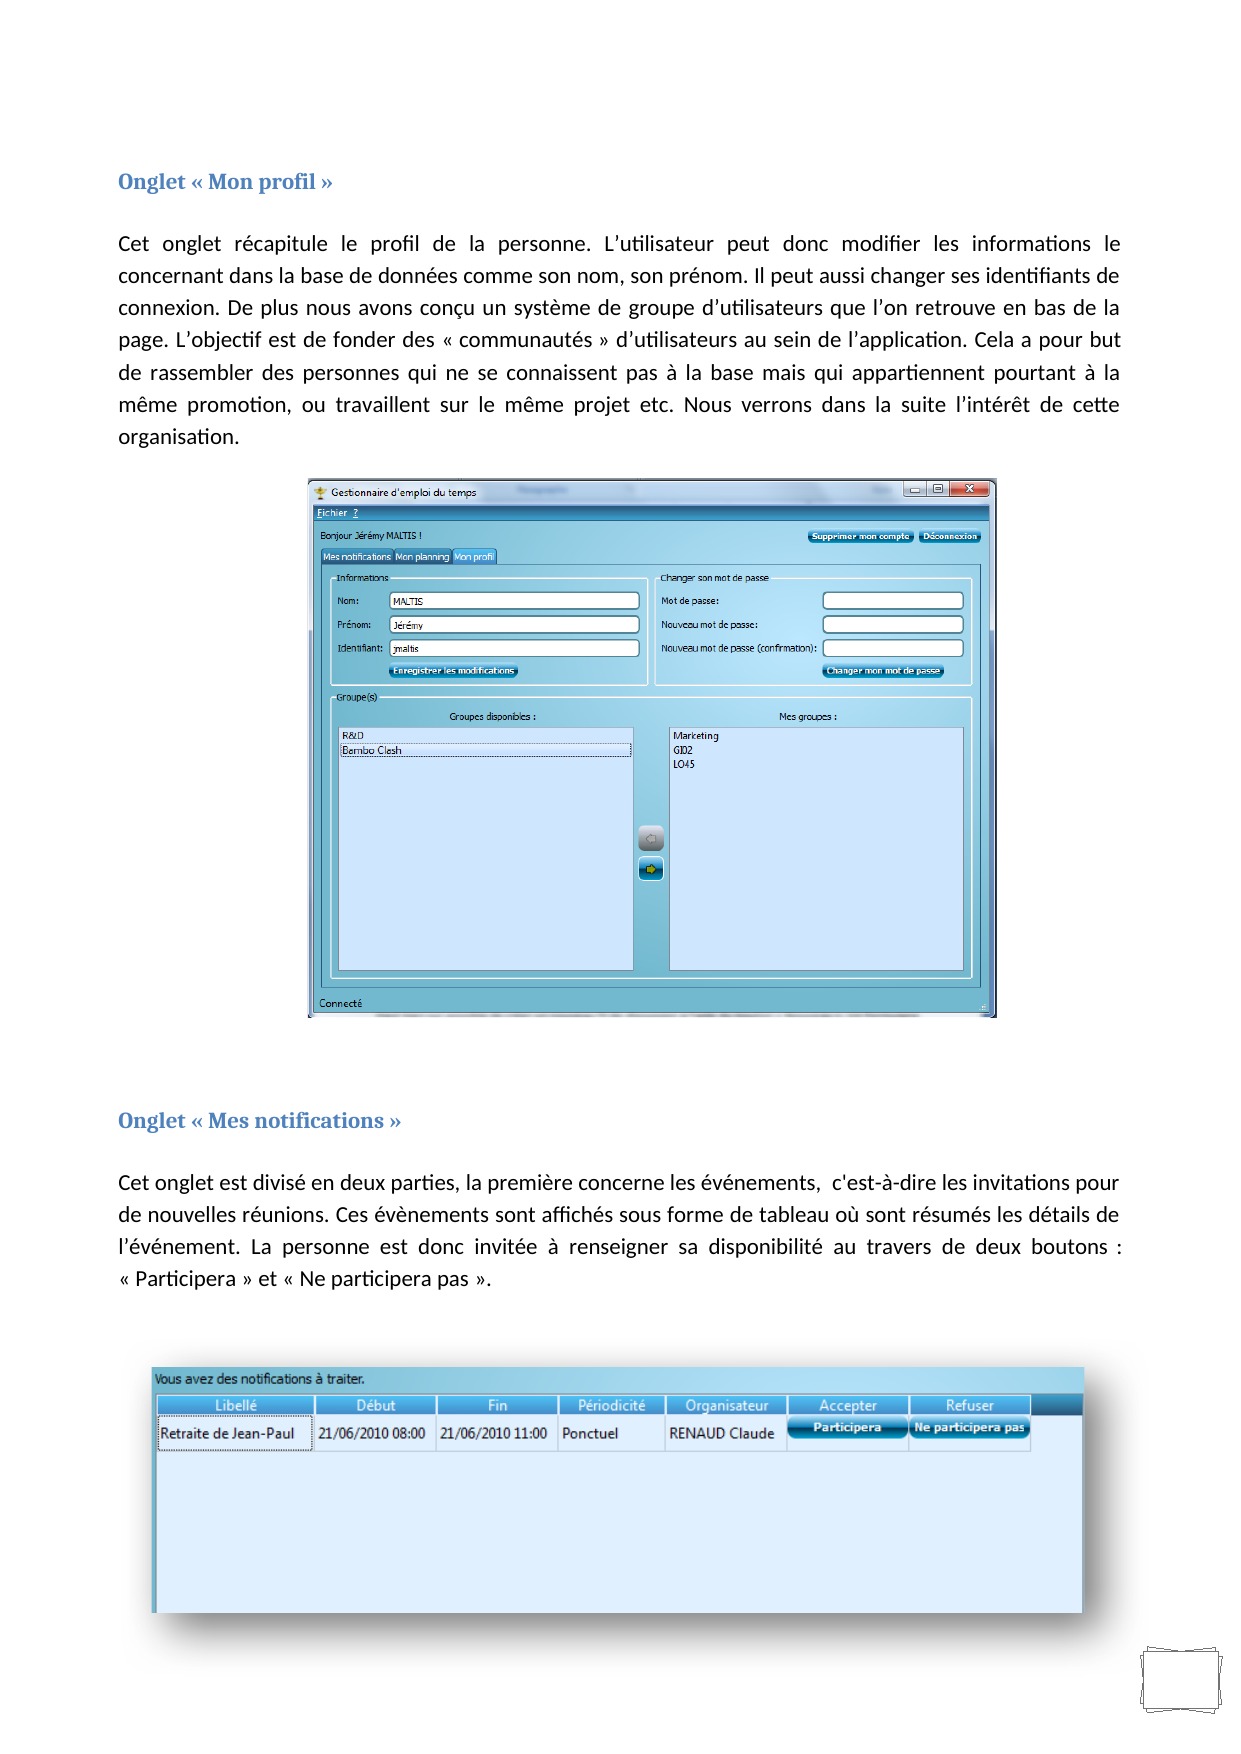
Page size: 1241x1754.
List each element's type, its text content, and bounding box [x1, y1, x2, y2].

subtitle Onglet « Mon profil » [118, 168, 1122, 225]
text Cet onglet récapitule le profil de la personne. L’utilisateur peut donc modifier les informations le concernant dans la base de données comme son nom, son prénom. Il peut aussi changer ses identifiants de connexion. De plus nous avons conçu un système de groupe d’utilisateurs que l’on retrouve en bas de la page. L’objectif est de fonder des « communautés » d’utilisateurs au sein de l’application. Cela a pour but de rassembler des personnes qui ne se connaissent pas à la base mais qui appartiennent pourtant à la même promotion, ou travaillent sur le même projet etc. Nous verrons dans la suite l’intérêt de cette organisation. [118, 229, 1122, 450]
picture [151, 1367, 1085, 1613]
subtitle Onglet « Mes notifications » [118, 1107, 1122, 1164]
picture [307, 478, 997, 1018]
text Cet onglet est divisé en deux parties, la première concerne les événements, c'est-à-dire les invitations pour de nouvelles réunions. Ces évènements sont affichés sous forme de tableau où sont résumés les détails de l’événement. La personne est donc invitée à renseigner sa disponibilité au travers de deux boutons : « Participera » et « Ne participera pas ». [118, 1168, 1122, 1292]
